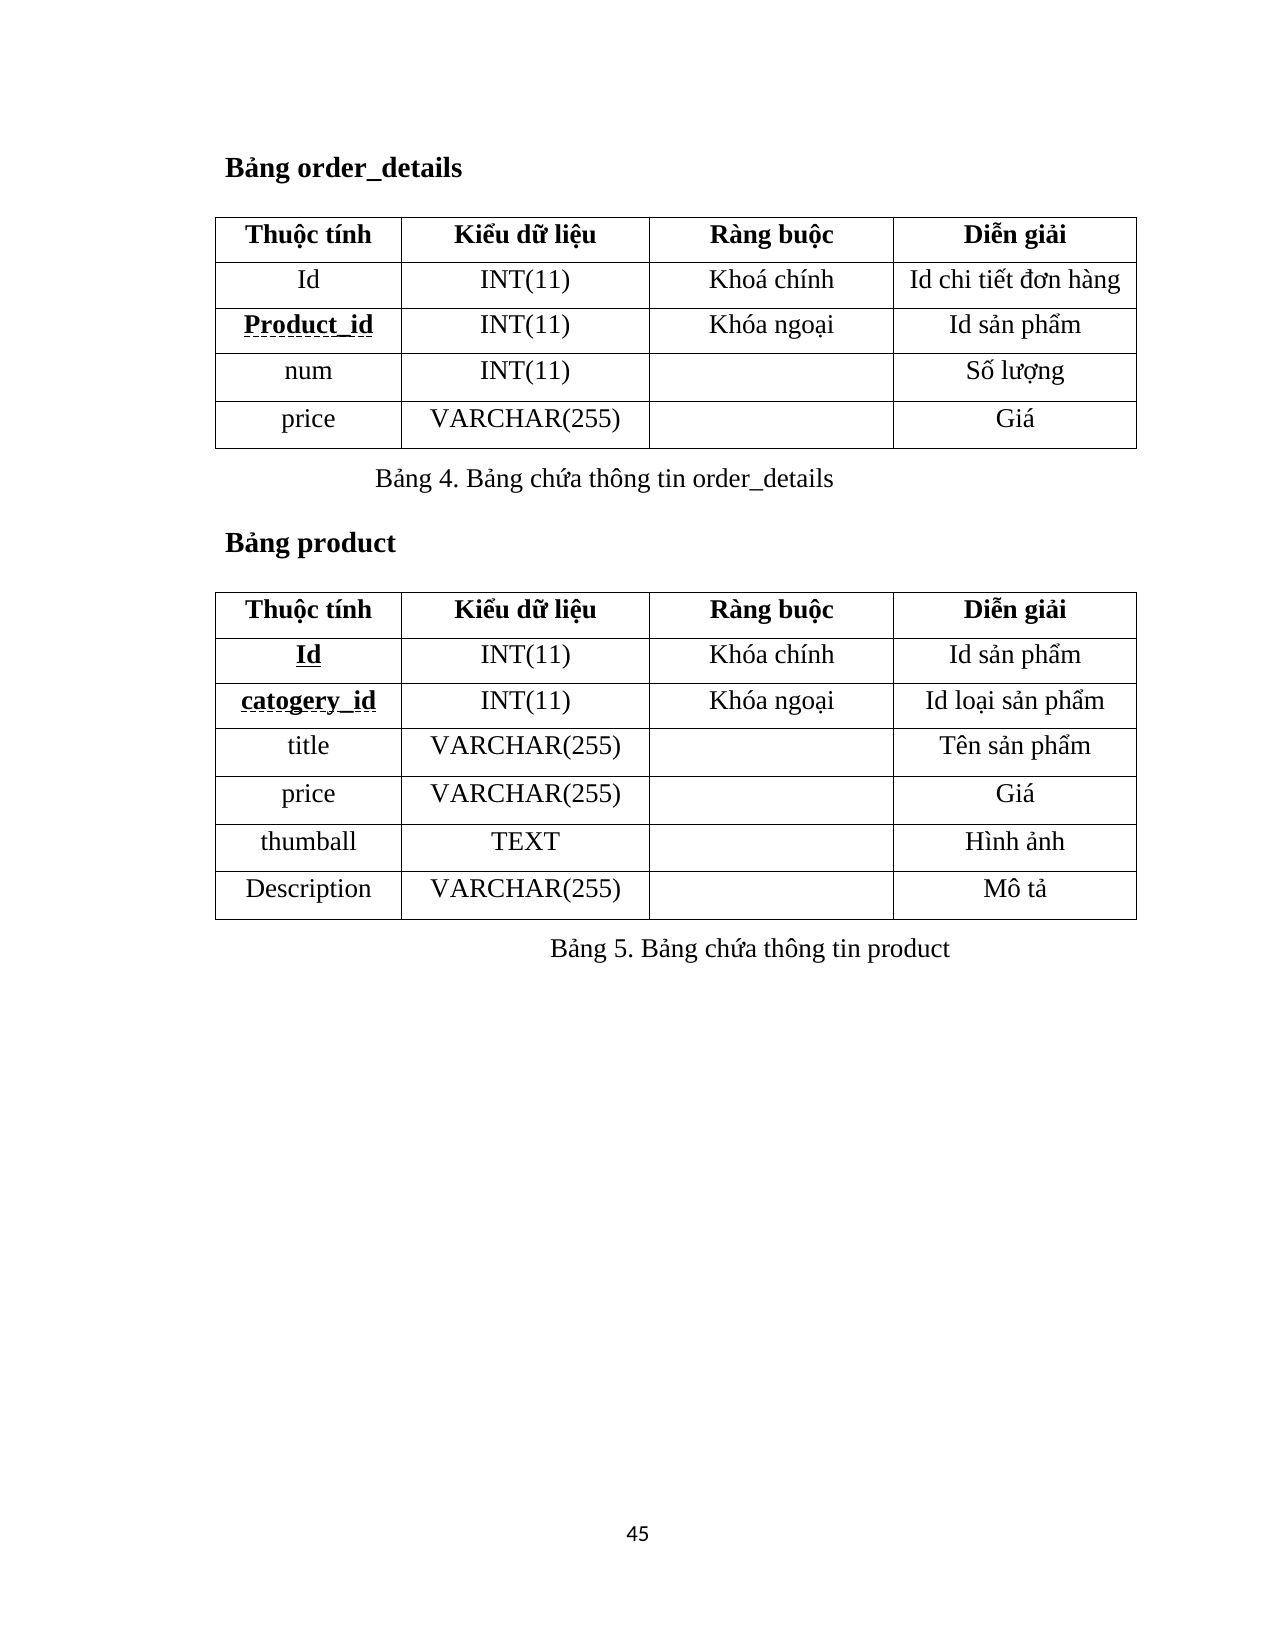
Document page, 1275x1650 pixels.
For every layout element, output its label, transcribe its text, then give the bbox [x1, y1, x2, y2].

table_cell Khóa chính [650, 639, 893, 683]
table_cell Id [216, 263, 401, 308]
table_cell title [216, 729, 401, 776]
table_cell Mô tả [894, 872, 1136, 919]
table_header Diễn giải [894, 593, 1136, 637]
table_cell INT(11) [402, 684, 649, 728]
table_cell VARCHAR(255) [402, 402, 649, 448]
table_cell price [216, 777, 401, 823]
table_cell [650, 777, 893, 823]
table_header Thuộc tính [216, 593, 401, 637]
table_cell thumball [216, 825, 401, 871]
table_cell catogery_id [216, 684, 401, 728]
table_cell Id sản phẩm [894, 639, 1136, 683]
table_cell VARCHAR(255) [402, 872, 649, 919]
table_cell INT(11) [402, 639, 649, 683]
table_cell TEXT [402, 825, 649, 871]
table_cell Giá [894, 777, 1136, 823]
table_header Thuộc tính [216, 218, 401, 262]
table_cell Hình ảnh [894, 825, 1136, 871]
text Bảng product [150, 525, 1125, 559]
table_cell VARCHAR(255) [402, 729, 649, 776]
table_header Kiểu dữ liệu [402, 218, 649, 262]
table_cell INT(11) [402, 354, 649, 401]
table_cell Khóa ngoại [650, 309, 893, 353]
table_cell price [216, 402, 401, 448]
text Bảng 5. Bảng chứa thông tin product [375, 932, 1125, 964]
table_cell INT(11) [402, 309, 649, 353]
table_header Kiểu dữ liệu [402, 593, 649, 637]
table_cell Product_id [216, 309, 401, 353]
table_header Ràng buộc [650, 593, 893, 637]
table_cell [650, 354, 893, 401]
table_cell Khoá chính [650, 263, 893, 308]
table_cell [650, 729, 893, 776]
table_cell VARCHAR(255) [402, 777, 649, 823]
table_cell Giá [894, 402, 1136, 448]
table_cell Khóa ngoại [650, 684, 893, 728]
table_header Diễn giải [894, 218, 1136, 262]
table_cell Tên sản phẩm [894, 729, 1136, 776]
table_cell [650, 872, 893, 919]
table_cell Description [216, 872, 401, 919]
table_cell Id loại sản phẩm [894, 684, 1136, 728]
text Bảng order_details [150, 150, 1125, 183]
table_cell Số lượng [894, 354, 1136, 401]
table_cell Id sản phẩm [894, 309, 1136, 353]
table_cell [650, 825, 893, 871]
table_header Ràng buộc [650, 218, 893, 262]
text Bảng 4. Bảng chứa thông tin order_details [375, 462, 1125, 493]
table_cell INT(11) [402, 263, 649, 308]
table_cell Id chi tiết đơn hàng [894, 263, 1136, 308]
table_cell Id [216, 639, 401, 683]
table_cell [650, 402, 893, 448]
table_cell num [216, 354, 401, 401]
